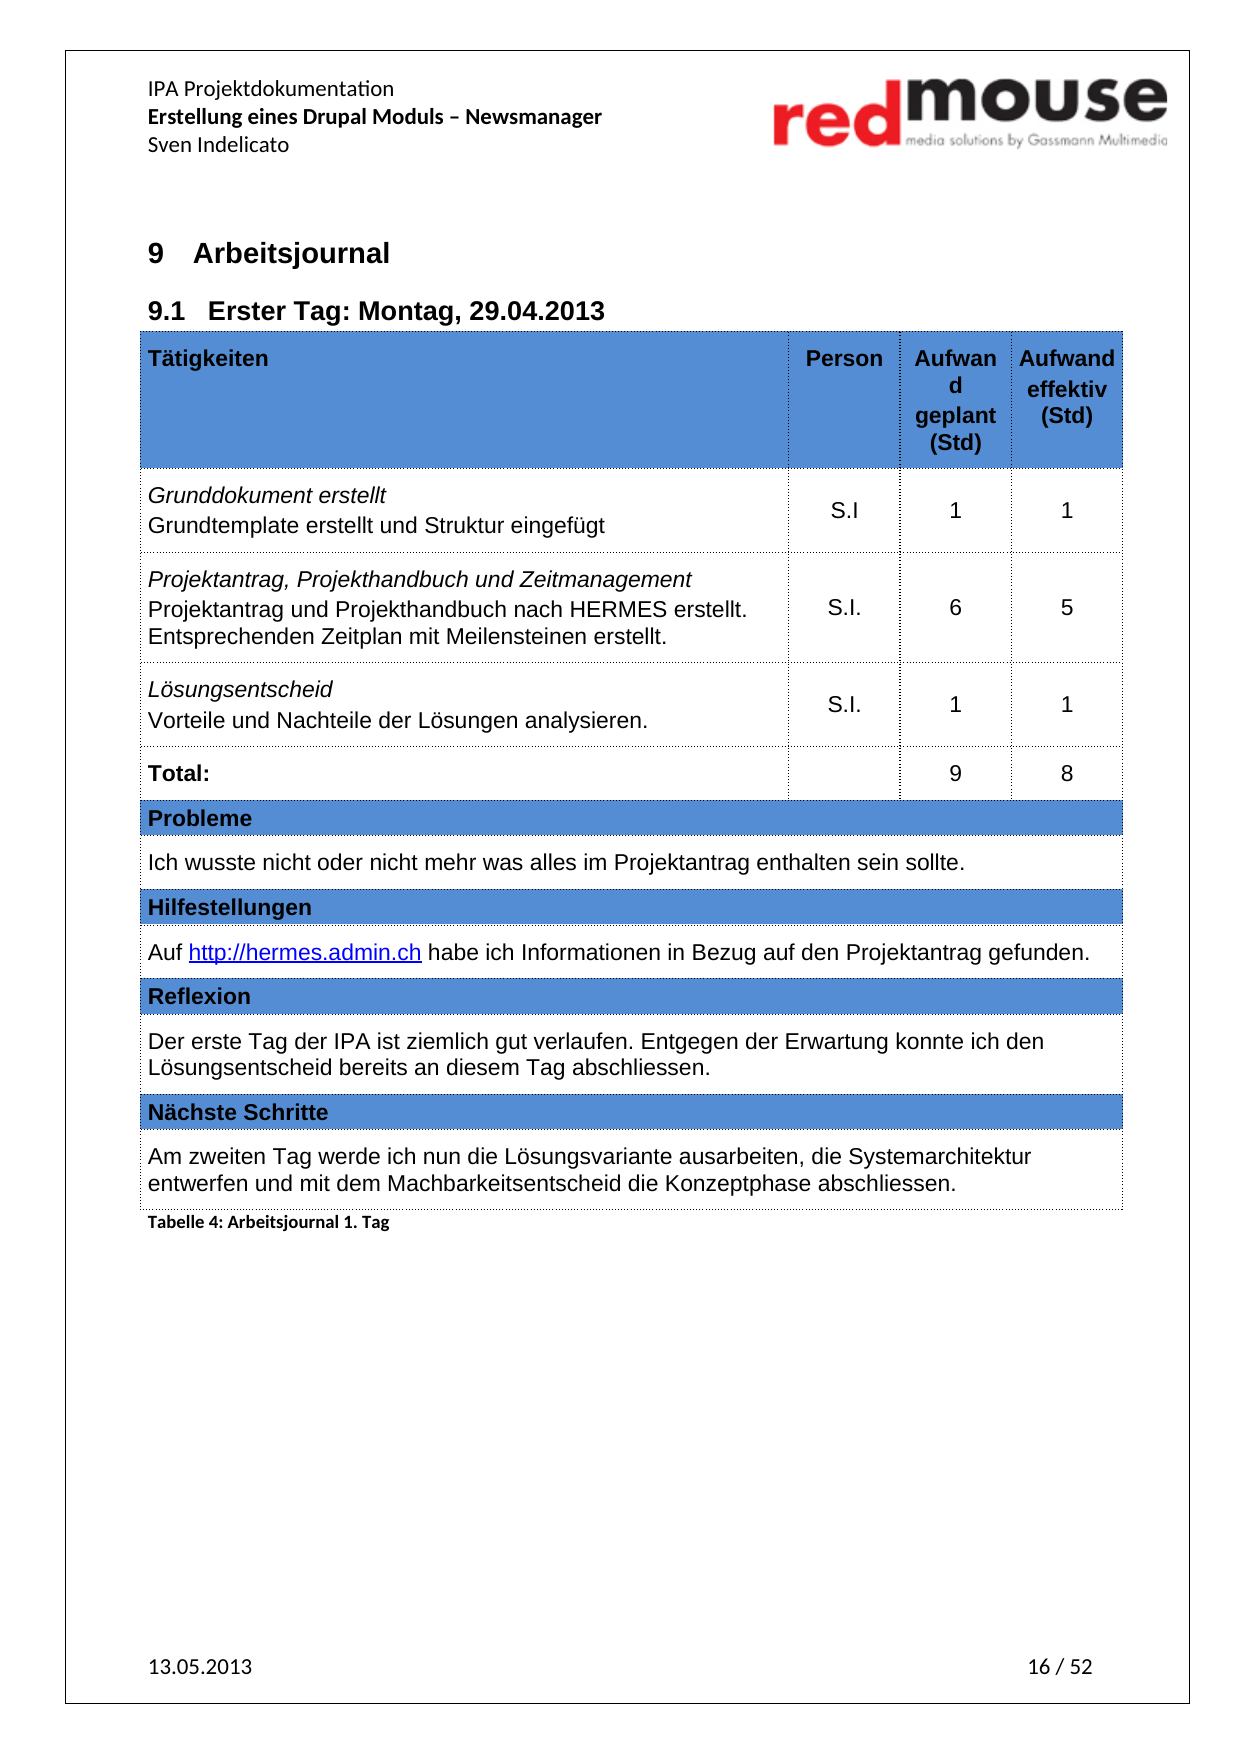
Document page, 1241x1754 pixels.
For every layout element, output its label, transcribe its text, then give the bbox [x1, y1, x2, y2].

table_cell Probleme [140, 800, 789, 835]
table_cell [1011, 889, 1123, 924]
table_cell 1 [900, 468, 1011, 552]
table_cell S.I. [789, 552, 900, 662]
table_cell Projektantrag, Projekthandbuch und Zeitmanagement Projektantrag und Projekthandbuch nach HERMES erstellt. Entsprechenden Zeitplan mit Meilensteinen erstellt. [140, 552, 789, 662]
table_cell [1011, 978, 1123, 1014]
table_cell 1 [1011, 662, 1123, 746]
table_cell S.I. [789, 662, 900, 746]
table_header Aufwand geplant (Std) [900, 331, 1011, 468]
table_cell Hilfestellungen [140, 889, 789, 924]
table_cell Am zweiten Tag werde ich nun die Lösungsvariante ausarbeiten, die Systemarchitektur entwerfen und mit dem Machbarkeitsentscheid die Konzeptphase abschliessen. [140, 1129, 1123, 1209]
table_cell 9 [900, 746, 1011, 799]
table_cell [789, 889, 900, 924]
text Tabelle 4: Arbeitsjournal 1. Tag [148, 1210, 1093, 1233]
table_cell [789, 800, 900, 835]
subtitle Erster Tag: Montag, 29.04.2013 [148, 295, 1093, 327]
table_cell 8 [1011, 746, 1123, 799]
table_cell [789, 1094, 900, 1129]
table_cell Grunddokument erstellt Grundtemplate erstellt und Struktur eingefügt [140, 468, 789, 552]
table_cell Der erste Tag der IPA ist ziemlich gut verlaufen. Entgegen der Erwartung konnte ich den Lösungsentscheid bereits an diesem Tag abschliessen. [140, 1014, 1123, 1093]
table_cell [789, 746, 900, 799]
table_header Person [789, 331, 900, 468]
table_cell Auf http://hermes.admin.ch habe ich Informationen in Bezug auf den Projektantrag gefunden. [140, 925, 1123, 978]
table_cell 5 [1011, 552, 1123, 662]
table_cell S.I [789, 468, 900, 552]
table_cell 1 [900, 662, 1011, 746]
table_cell 6 [900, 552, 1011, 662]
table_cell [1011, 800, 1123, 835]
table_cell [900, 889, 1011, 924]
table_cell Nächste Schritte [140, 1094, 789, 1129]
table_cell [789, 978, 900, 1014]
picture [773, 78, 1168, 149]
table_cell Total: [140, 746, 789, 799]
table_cell [900, 800, 1011, 835]
table_cell 1 [1011, 468, 1123, 552]
table_cell [900, 1094, 1011, 1129]
table_header Tätigkeiten [140, 331, 789, 468]
table_cell [1011, 1094, 1123, 1129]
table_cell Lösungsentscheid Vorteile und Nachteile der Lösungen analysieren. [140, 662, 789, 746]
table_cell Reflexion [140, 978, 789, 1014]
table_cell Ich wusste nicht oder nicht mehr was alles im Projektantrag enthalten sein sollte. [140, 835, 1123, 889]
table_cell [900, 978, 1011, 1014]
subtitle Arbeitsjournal [148, 236, 1093, 269]
table_header Aufwand effektiv (Std) [1011, 331, 1123, 468]
